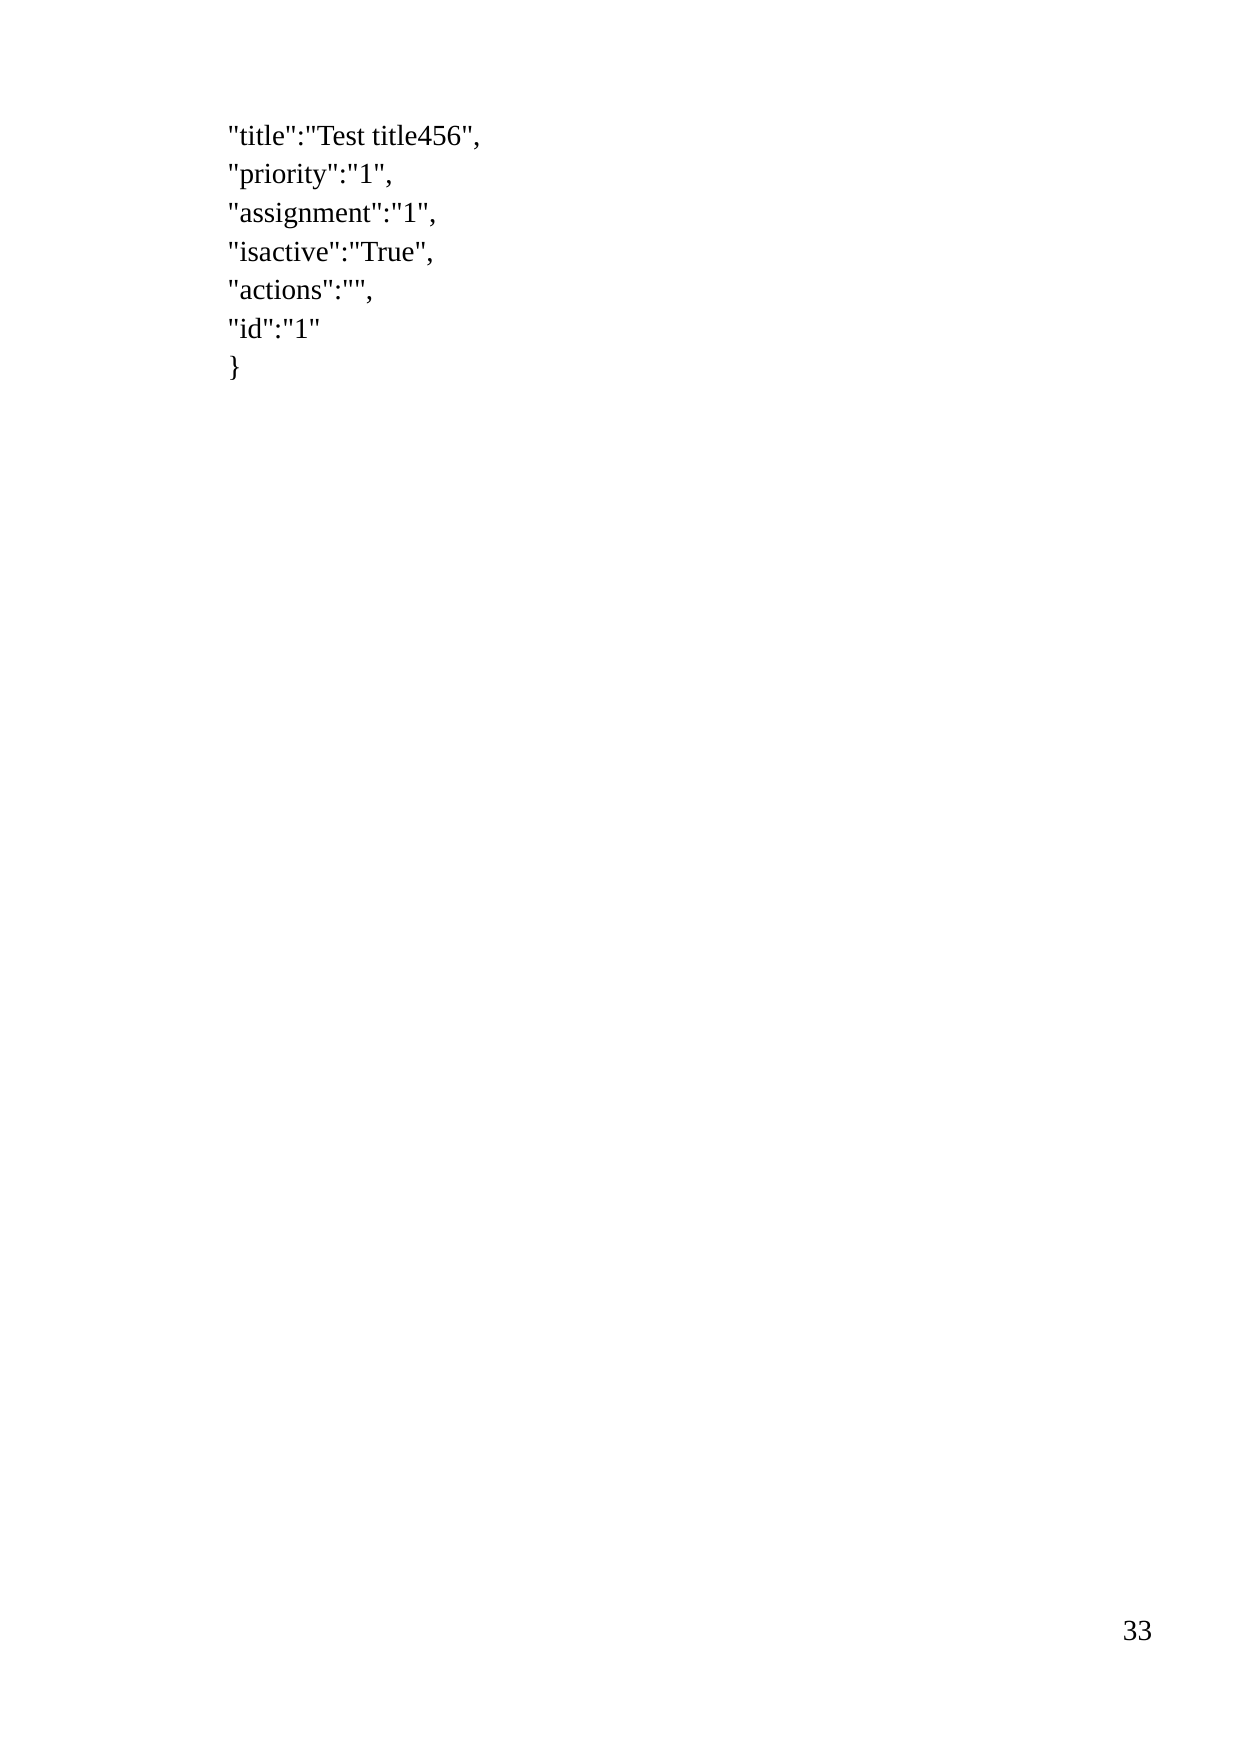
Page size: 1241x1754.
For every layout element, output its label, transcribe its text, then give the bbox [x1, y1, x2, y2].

text } [177, 349, 1152, 383]
text "isactive":"True", [177, 234, 1152, 267]
text "title":"Test title456", [177, 118, 1152, 152]
text "id":"1" [177, 311, 1152, 344]
text "actions":"", [177, 272, 1152, 306]
text "priority":"1", [177, 157, 1152, 190]
text "assignment":"1", [177, 195, 1152, 229]
